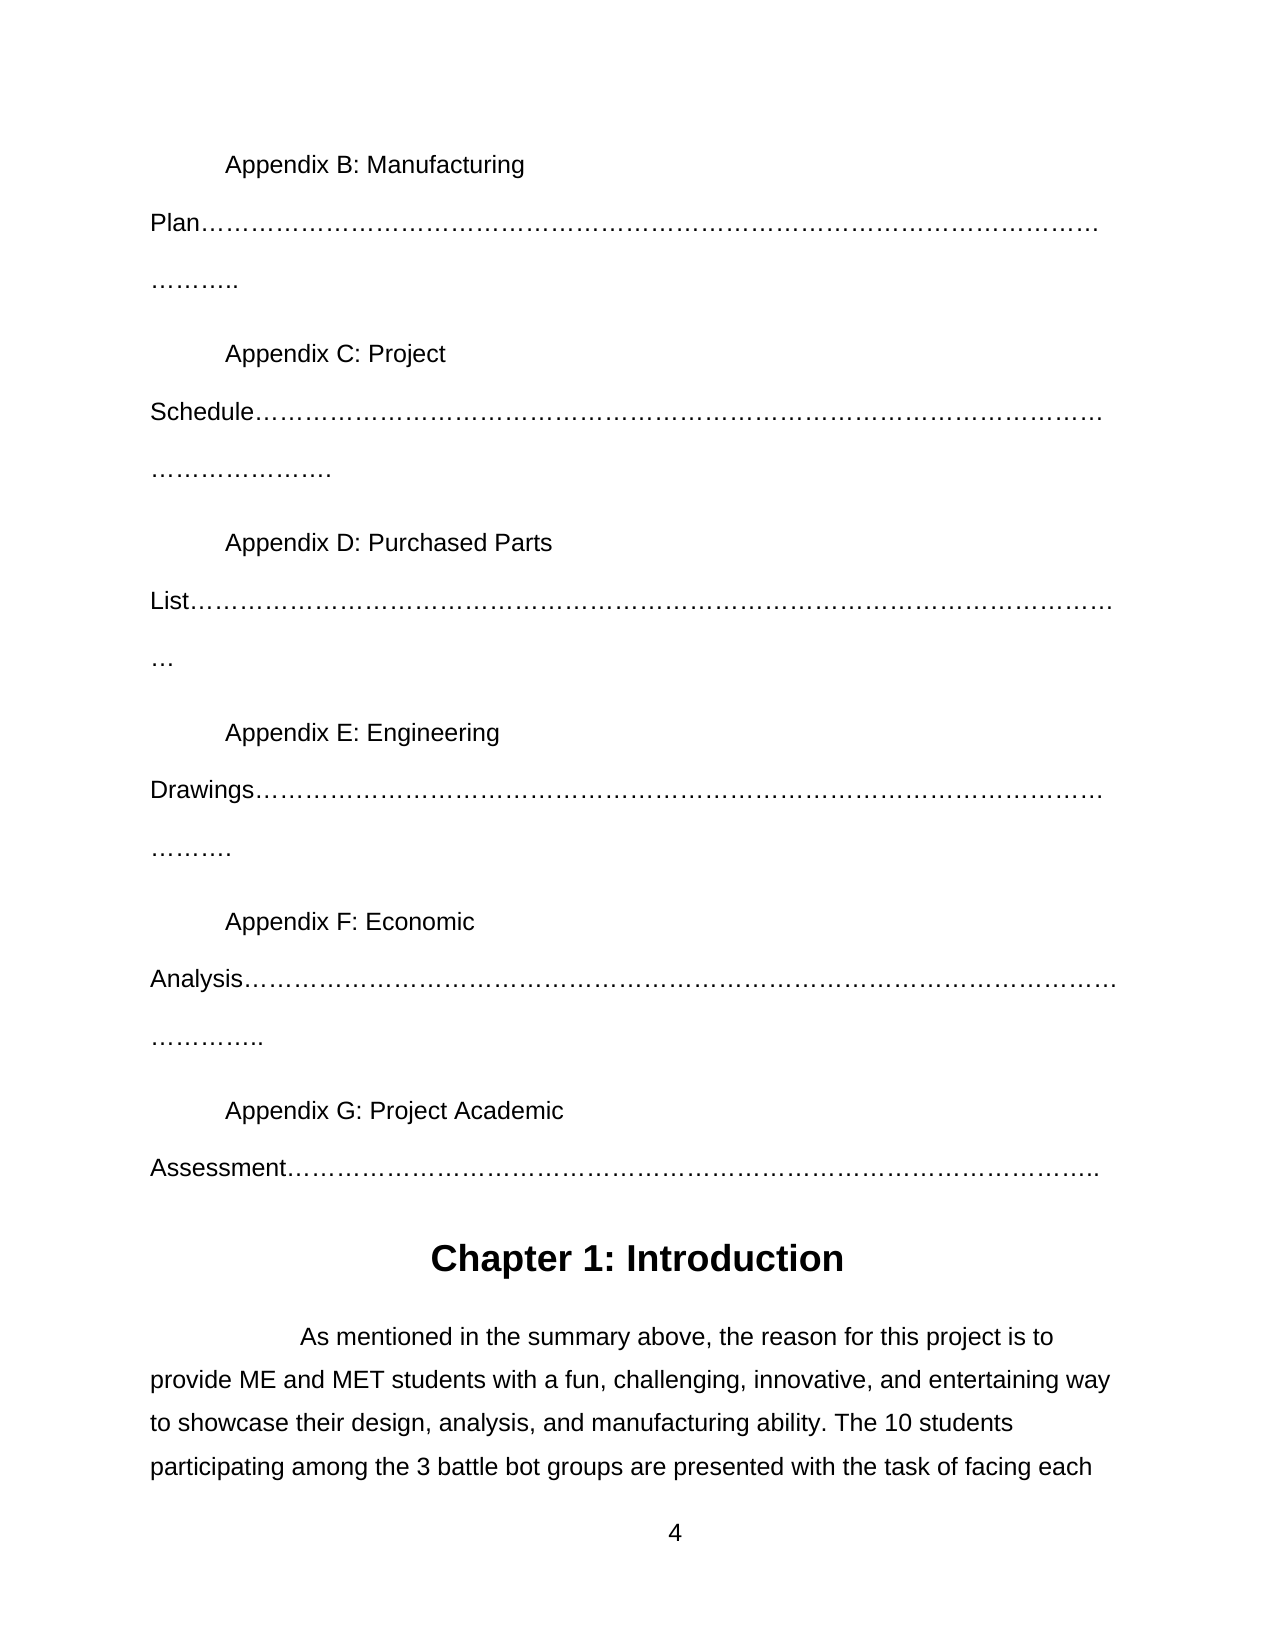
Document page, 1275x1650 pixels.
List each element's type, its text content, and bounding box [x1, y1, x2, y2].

text Appendix G: Project Academic Assessment…………………………………………………………………………………….. [150, 1096, 1125, 1182]
text Appendix C: Project Schedule……………………………………………………………………………………………………………. [150, 339, 1125, 483]
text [150, 1322, 1125, 1480]
text Appendix B: Manufacturing Plan……………………………………………………………………………………………………….. [150, 150, 1125, 294]
text Appendix E: Engineering Drawings…………………………………………………………………………………………………. [150, 717, 1125, 861]
text Appendix F: Economic Analysis……………………………………………………………………………………………………….. [150, 907, 1125, 1050]
subtitle Chapter 1: Introduction [150, 1236, 1125, 1279]
text Appendix D: Purchased Parts List…………………………………………………………………………………………………… [150, 528, 1125, 672]
